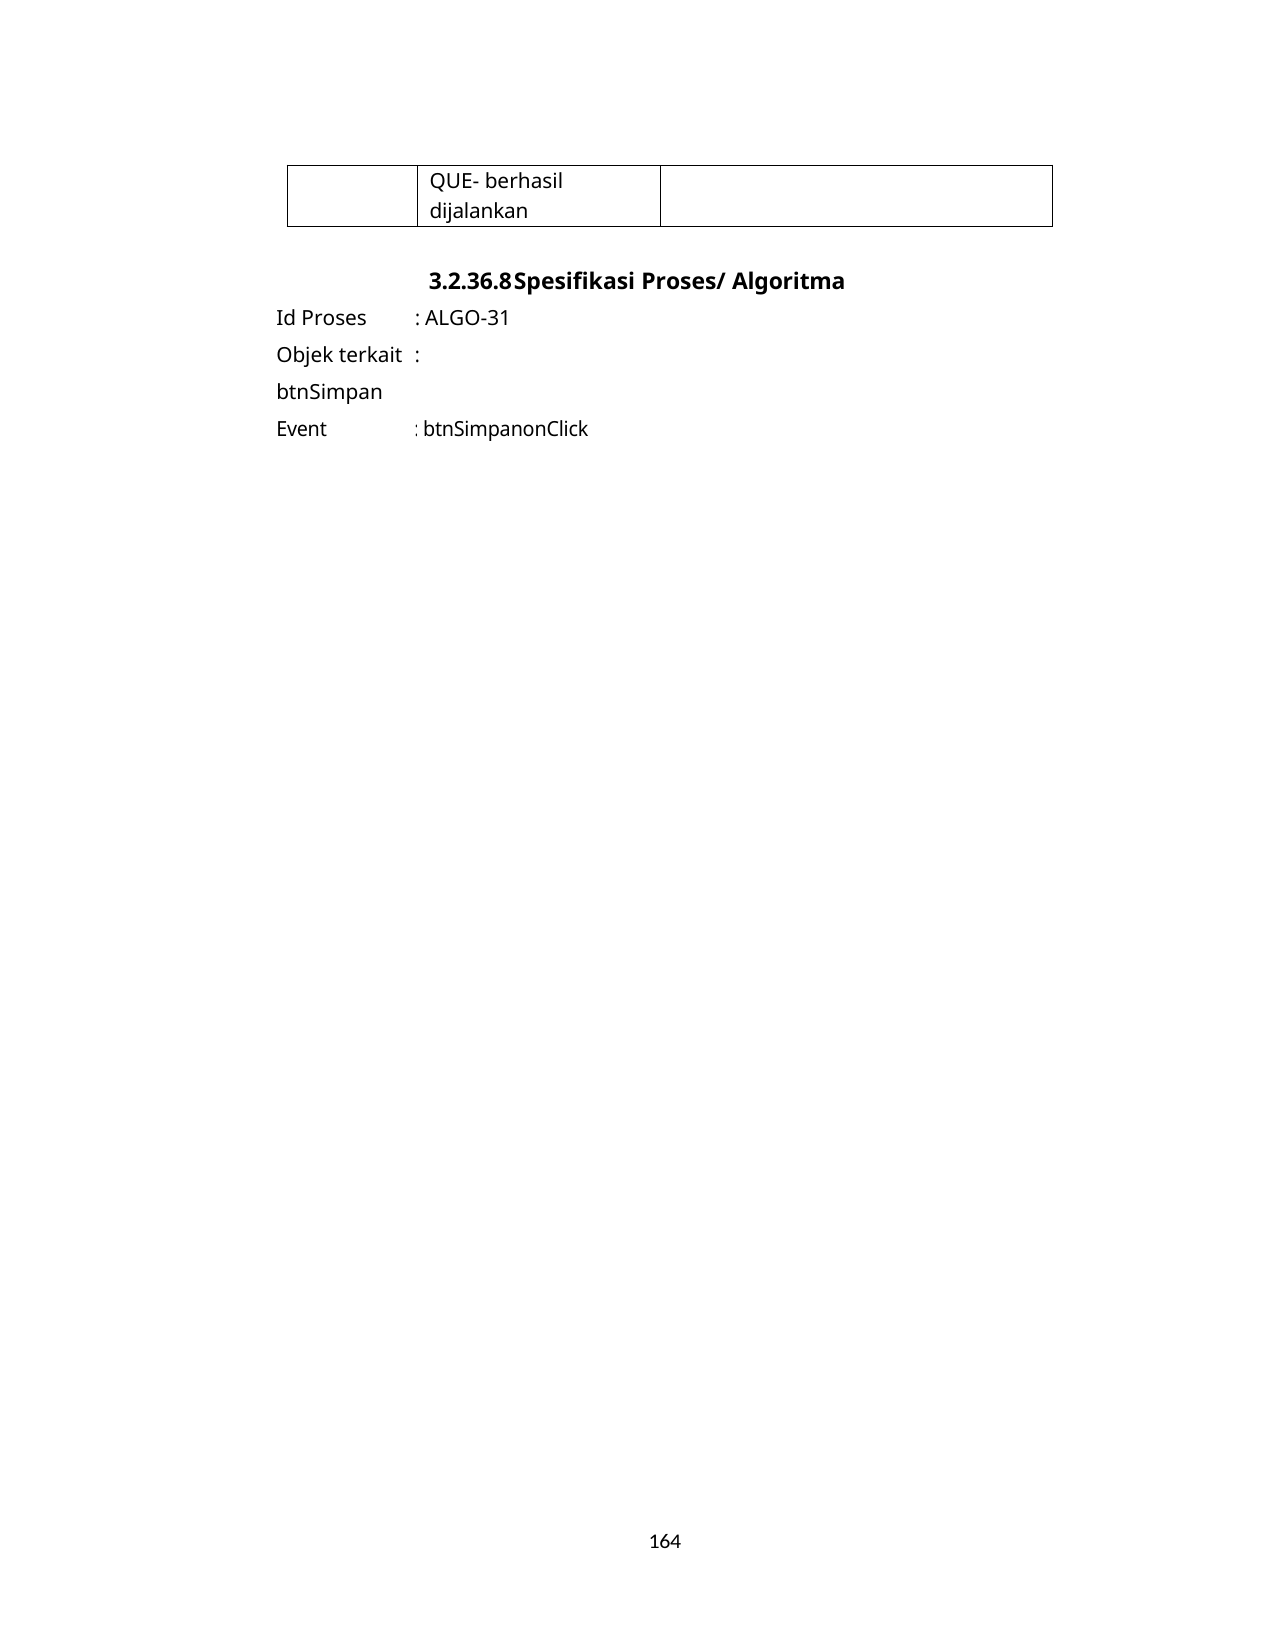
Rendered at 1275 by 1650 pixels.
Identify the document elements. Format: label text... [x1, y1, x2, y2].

subtitle Spesifikasi Proses/ Algoritma [429, 265, 1167, 296]
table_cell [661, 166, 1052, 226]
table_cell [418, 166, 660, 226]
text Id Proses : ALGO-31 Objek terkait : btnSimpan [276, 303, 526, 406]
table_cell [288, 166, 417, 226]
text Event : btnSimpanonClick [276, 414, 1167, 443]
